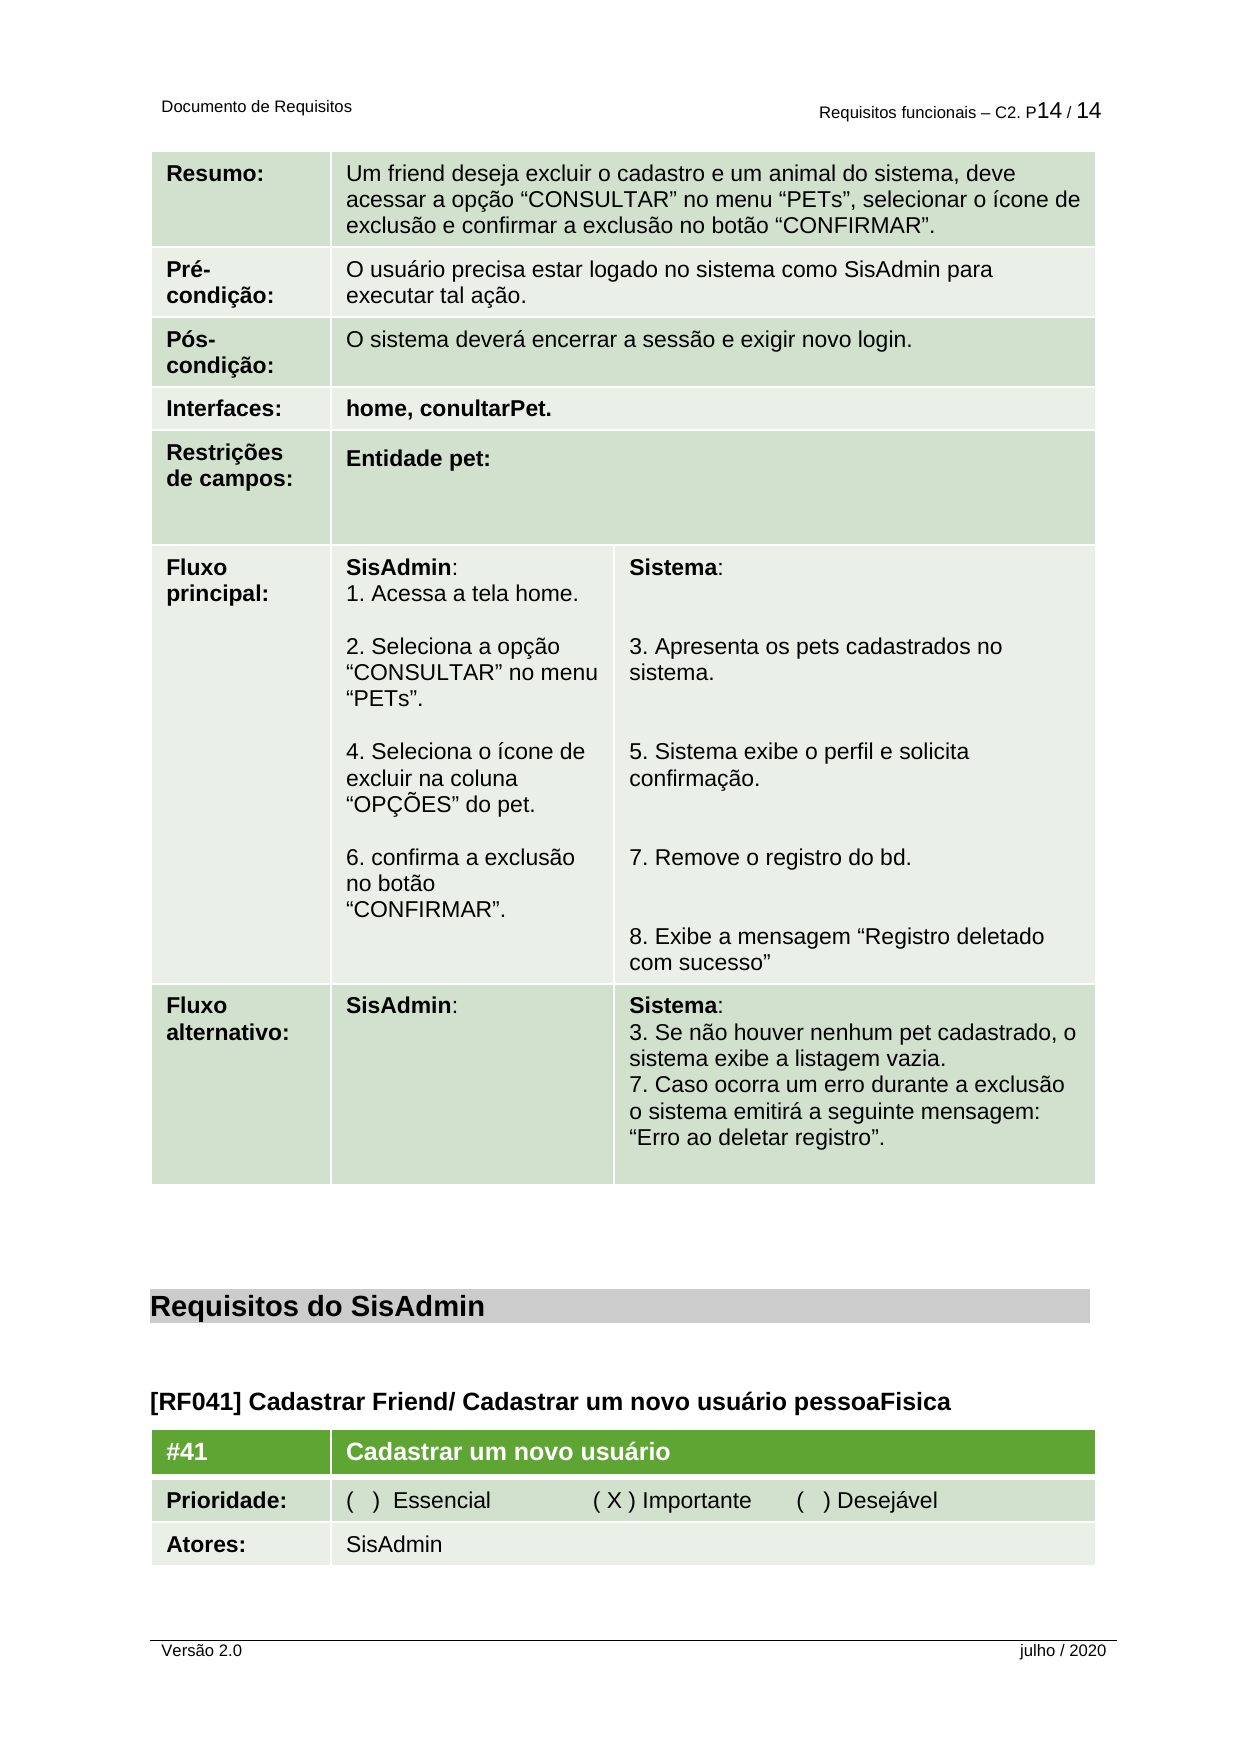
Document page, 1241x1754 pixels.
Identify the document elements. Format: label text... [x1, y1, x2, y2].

table_cell Restrições de campos: [152, 431, 330, 544]
subtitle [RF041] Cadastrar Friend/ Cadastrar um novo usuário pessoaFisica [150, 1387, 1090, 1415]
table_cell Pré-condição: [152, 248, 330, 316]
table_cell SisAdmin: 1. Acessa a tela home. 2. Seleciona a opção “CONSULTAR” no menu “PETs”. 4. Seleciona o ícone de excluir na coluna “OPÇÕES” do pet. 6. confirma a exclusão no botão “CONFIRMAR”. [332, 546, 613, 983]
table_cell ( ) Essencial ( X ) Importante ( ) Desejável [332, 1480, 1095, 1521]
table_cell Sistema: 3. Se não houver nenhum pet cadastrado, o sistema exibe a listagem vazia. 7. Caso ocorra um erro durante a exclusão o sistema emitirá a seguinte mensagem: “Erro ao deletar registro”. [615, 985, 1095, 1184]
table_cell Resumo: [152, 152, 330, 246]
table_cell Atores: [152, 1523, 330, 1565]
table_cell Interfaces: [152, 388, 330, 429]
table_cell Um friend deseja excluir o cadastro e um animal do sistema, deve acessar a opção “CONSULTAR” no menu “PETs”, selecionar o ícone de exclusão e confirmar a exclusão no botão “CONFIRMAR”. [332, 152, 1095, 246]
table_cell Fluxo principal: [152, 546, 330, 983]
table_header Cadastrar um novo usuário [332, 1430, 1095, 1474]
table_cell SisAdmin: [332, 985, 613, 1184]
subtitle Requisitos do SisAdmin [150, 1289, 1090, 1323]
table_cell O sistema deverá encerrar a sessão e exigir novo login. [332, 318, 1095, 386]
table_cell O usuário precisa estar logado no sistema como SisAdmin para executar tal ação. [332, 248, 1095, 316]
table_cell home, conultarPet. [332, 388, 1095, 429]
table_cell Fluxo alternativo: [152, 985, 330, 1184]
table_cell Entidade pet: [332, 431, 1095, 544]
table_header #41 [152, 1430, 330, 1474]
table_cell SisAdmin [332, 1523, 1095, 1565]
table_cell Pós-condição: [152, 318, 330, 386]
table_cell Sistema: 3. Apresenta os pets cadastrados no sistema. 5. Sistema exibe o perfil e solicita confirmação. 7. Remove o registro do bd. 8. Exibe a mensagem “Registro deletado com sucesso” [615, 546, 1095, 983]
table_cell Prioridade: [152, 1480, 330, 1521]
